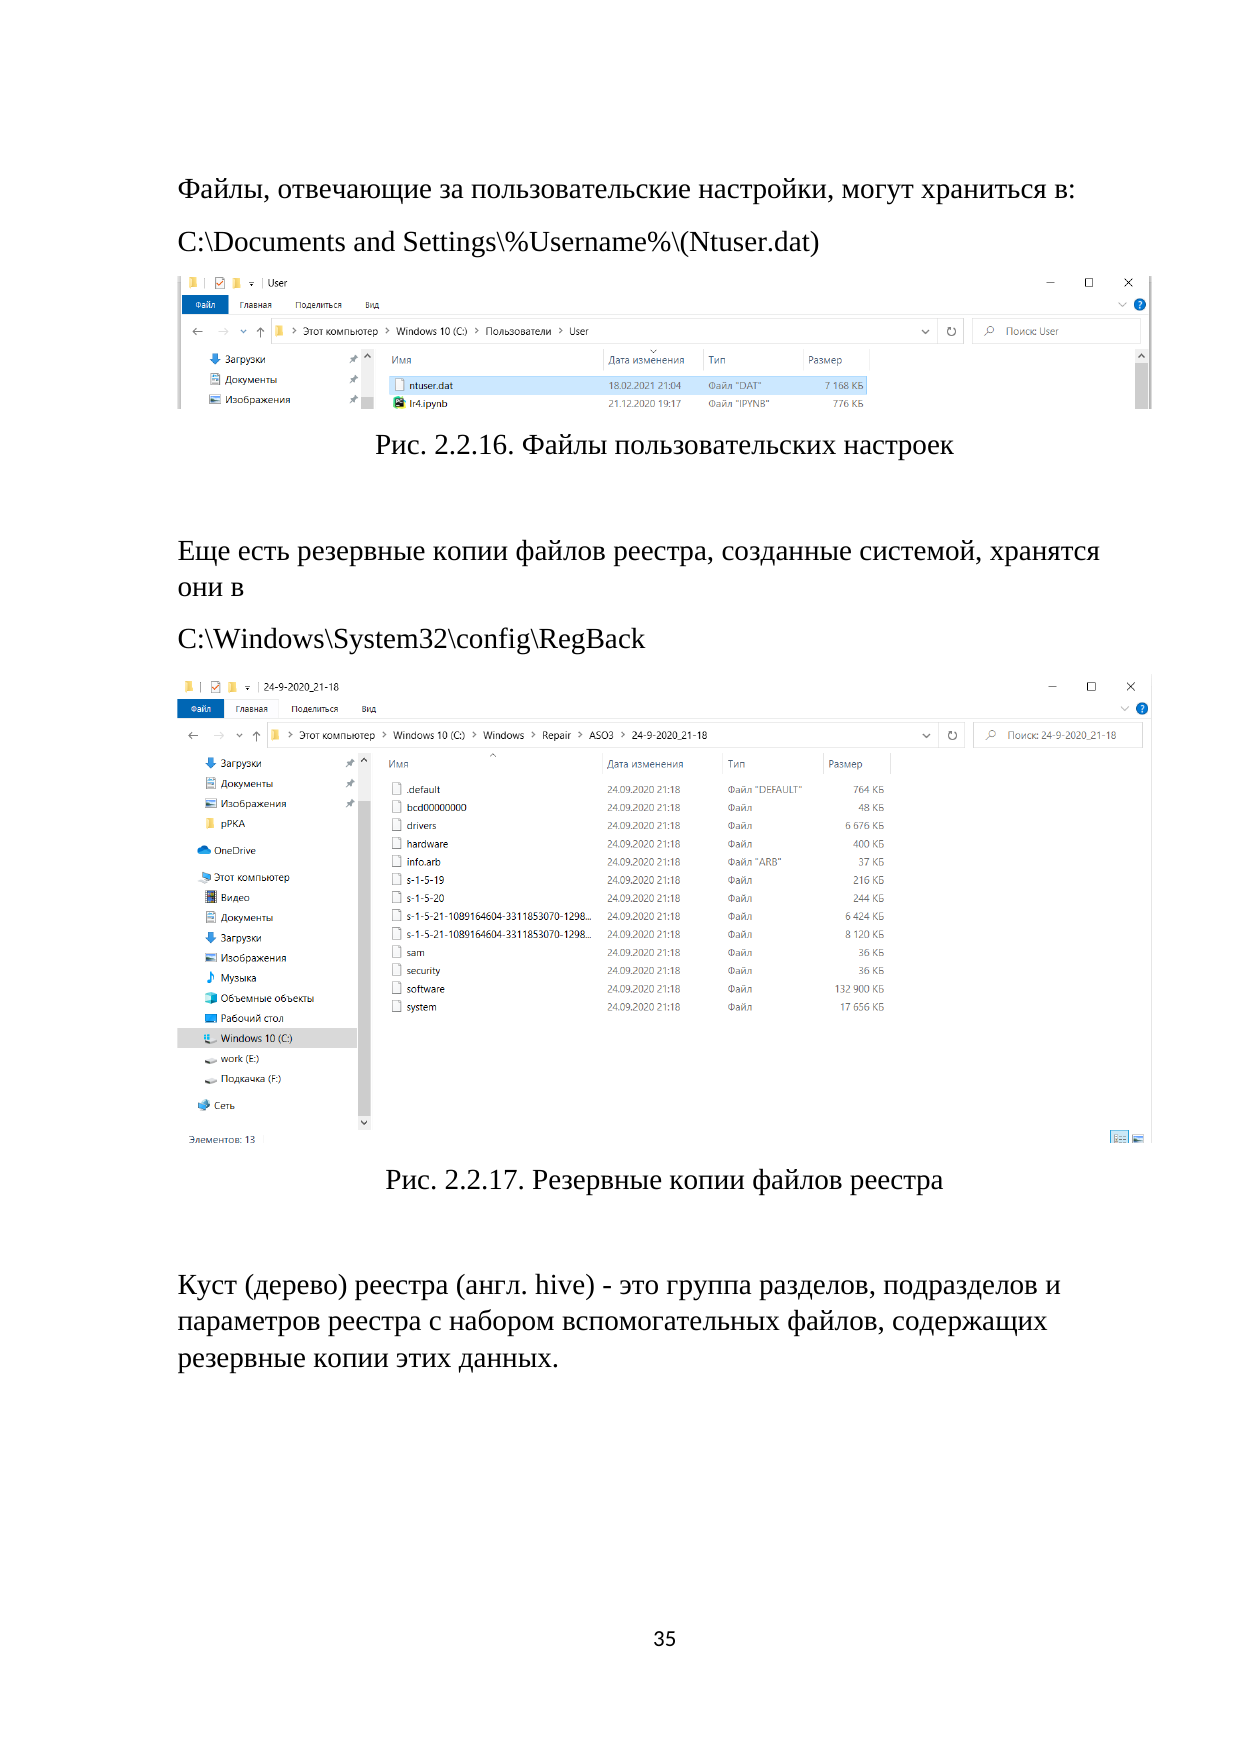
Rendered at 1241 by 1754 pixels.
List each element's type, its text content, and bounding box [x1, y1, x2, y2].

text Файлы, отвечающие за пользовательские настройки, могут храниться в: [177, 171, 1152, 204]
text Рис. 2.2.17. Резервные копии файлов реестра [177, 1162, 1152, 1195]
text C:\Windows\System32\config\RegBack [177, 622, 1152, 655]
text Еще есть резервные копии файлов реестра, созданные системой, хранятся они в [177, 533, 1152, 602]
picture [177, 674, 1152, 1143]
text Рис. 2.2.16. Файлы пользовательских настроек [177, 427, 1152, 461]
picture [177, 276, 1152, 409]
text C:\Documents and Settings\%Username%\(Ntuser.dat) [177, 224, 1152, 257]
text Куст (дерево) реестра (англ. hive) - это группа разделов, подразделов и параметров реестра с набором вспомогательных файлов, содержащих резервные копии этих данных. [177, 1267, 1152, 1373]
